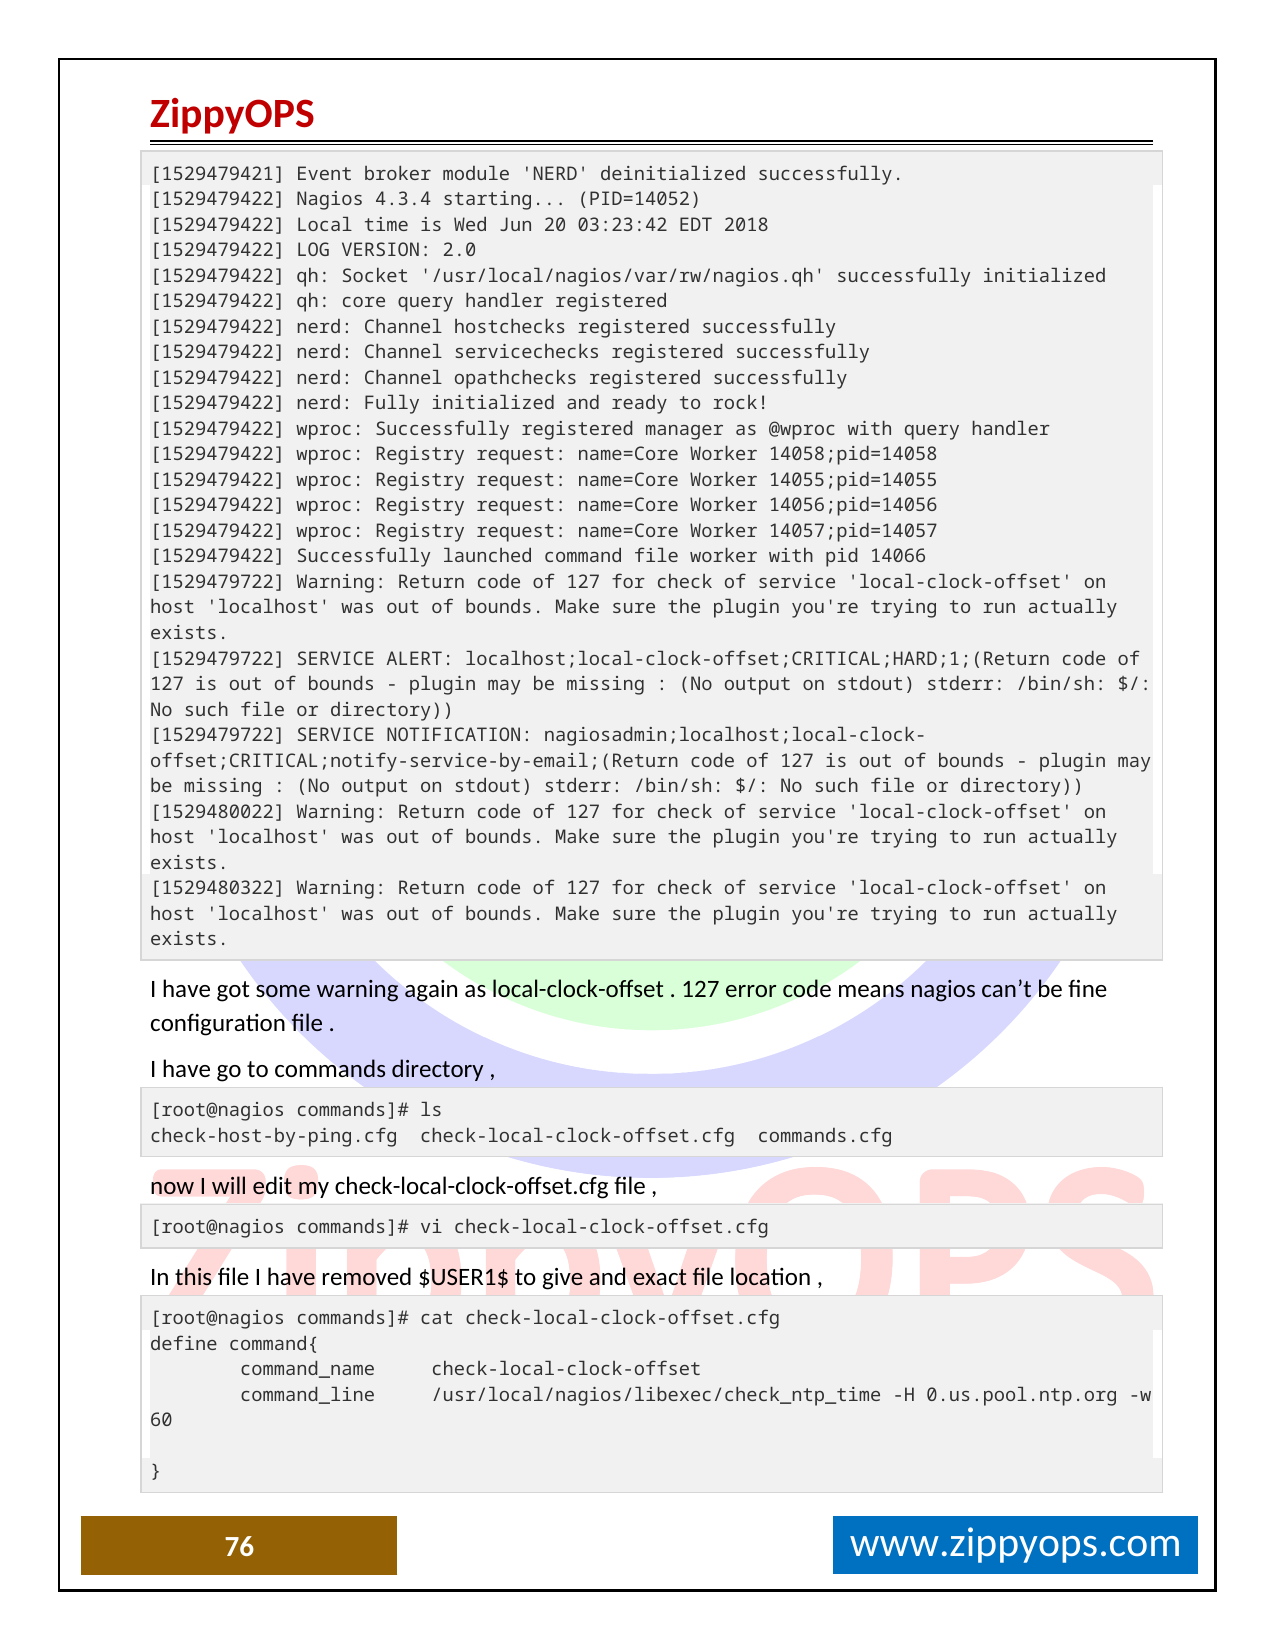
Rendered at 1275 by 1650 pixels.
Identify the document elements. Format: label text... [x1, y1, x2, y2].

text [1529479422] nerd: Channel servicechecks registered successfully [150, 338, 1153, 364]
text [1529479422] LOG VERSION: 2.0 [150, 236, 1153, 262]
text [1529479422] Nagios 4.3.4 starting... (PID=14052) [150, 185, 1153, 211]
text [1529479422] wproc: Registry request: name=Core Worker 14056;pid=14056 [150, 492, 1153, 517]
text [1529479722] Warning: Return code of 127 for check of service 'local-clock-offset' on host 'localhost' was out of bounds. Make sure the plugin you're trying to run actually exists. [150, 568, 1153, 645]
text define command{ [150, 1330, 1153, 1356]
text [1529479422] wproc: Registry request: name=Core Worker 14057;pid=14057 [150, 517, 1153, 543]
text command_line /usr/local/nagios/libexec/check_ntp_time -H 0.us.pool.ntp.org -w 60 [150, 1381, 1153, 1432]
text [1529479722] SERVICE ALERT: localhost;local-clock-offset;CRITICAL;HARD;1;(Return code of 127 is out of bounds - plugin may be missing : (No output on stdout) stderr: /bin/sh: $/: No such file or directory)) [150, 645, 1153, 721]
text [1529479422] wproc: Successfully registered manager as @wproc with query handler [150, 415, 1153, 441]
text [1529480022] Warning: Return code of 127 for check of service 'local-clock-offset' on host 'localhost' was out of bounds. Make sure the plugin you're trying to run actually exists. [150, 798, 1153, 864]
text I have got some warning again as local-clock-offset . 127 error code means nagios can’t be fine configuration file . [150, 973, 1153, 1037]
text [root@nagios commands]# ls [142, 1088, 1162, 1112]
text [1529480322] Warning: Return code of 127 for check of service 'local-clock-offset' on host 'localhost' was out of bounds. Make sure the plugin you're trying to run actually exists. [142, 864, 1162, 959]
text [1529479421] Event broker module 'NERD' deinitialized successfully. [142, 152, 1162, 185]
text [1529479422] nerd: Fully initialized and ready to rock! [150, 389, 1153, 415]
text [1529479722] SERVICE NOTIFICATION: nagiosadmin;localhost;local-clock-offset;CRITICAL;notify-service-by-email;(Return code of 127 is out of bounds - plugin may be missing : (No output on stdout) stderr: /bin/sh: $/: No such file or directory)) [150, 721, 1153, 798]
text [1529479422] qh: Socket '/usr/local/nagios/var/rw/nagios.qh' successfully initialized [150, 262, 1153, 287]
text now I will edit my check-local-clock-offset.cfg file , [150, 1170, 1153, 1200]
text In this file I have removed $USER1$ to give and exact file location , [150, 1261, 1153, 1292]
text [1529479422] qh: core query handler registered [150, 287, 1153, 313]
text [root@nagios commands]# vi check-local-clock-offset.cfg [142, 1205, 1162, 1247]
text [1529479422] Local time is Wed Jun 20 03:23:42 EDT 2018 [150, 211, 1153, 236]
text [1529479422] nerd: Channel opathchecks registered successfully [150, 364, 1153, 389]
text [root@nagios commands]# cat check-local-clock-offset.cfg [142, 1296, 1162, 1330]
text } [142, 1448, 1162, 1492]
text [1529479422] Successfully launched command file worker with pid 14066 [150, 543, 1153, 568]
text [1529479422] wproc: Registry request: name=Core Worker 14058;pid=14058 [150, 441, 1153, 466]
text check-host-by-ping.cfg check-local-clock-offset.cfg commands.cfg [142, 1112, 1162, 1156]
text command_name check-local-clock-offset [150, 1356, 1153, 1381]
text [1529479422] nerd: Channel hostchecks registered successfully [150, 313, 1153, 338]
text [1529479422] wproc: Registry request: name=Core Worker 14055;pid=14055 [150, 466, 1153, 492]
text I have go to commands directory , [150, 1053, 1153, 1083]
